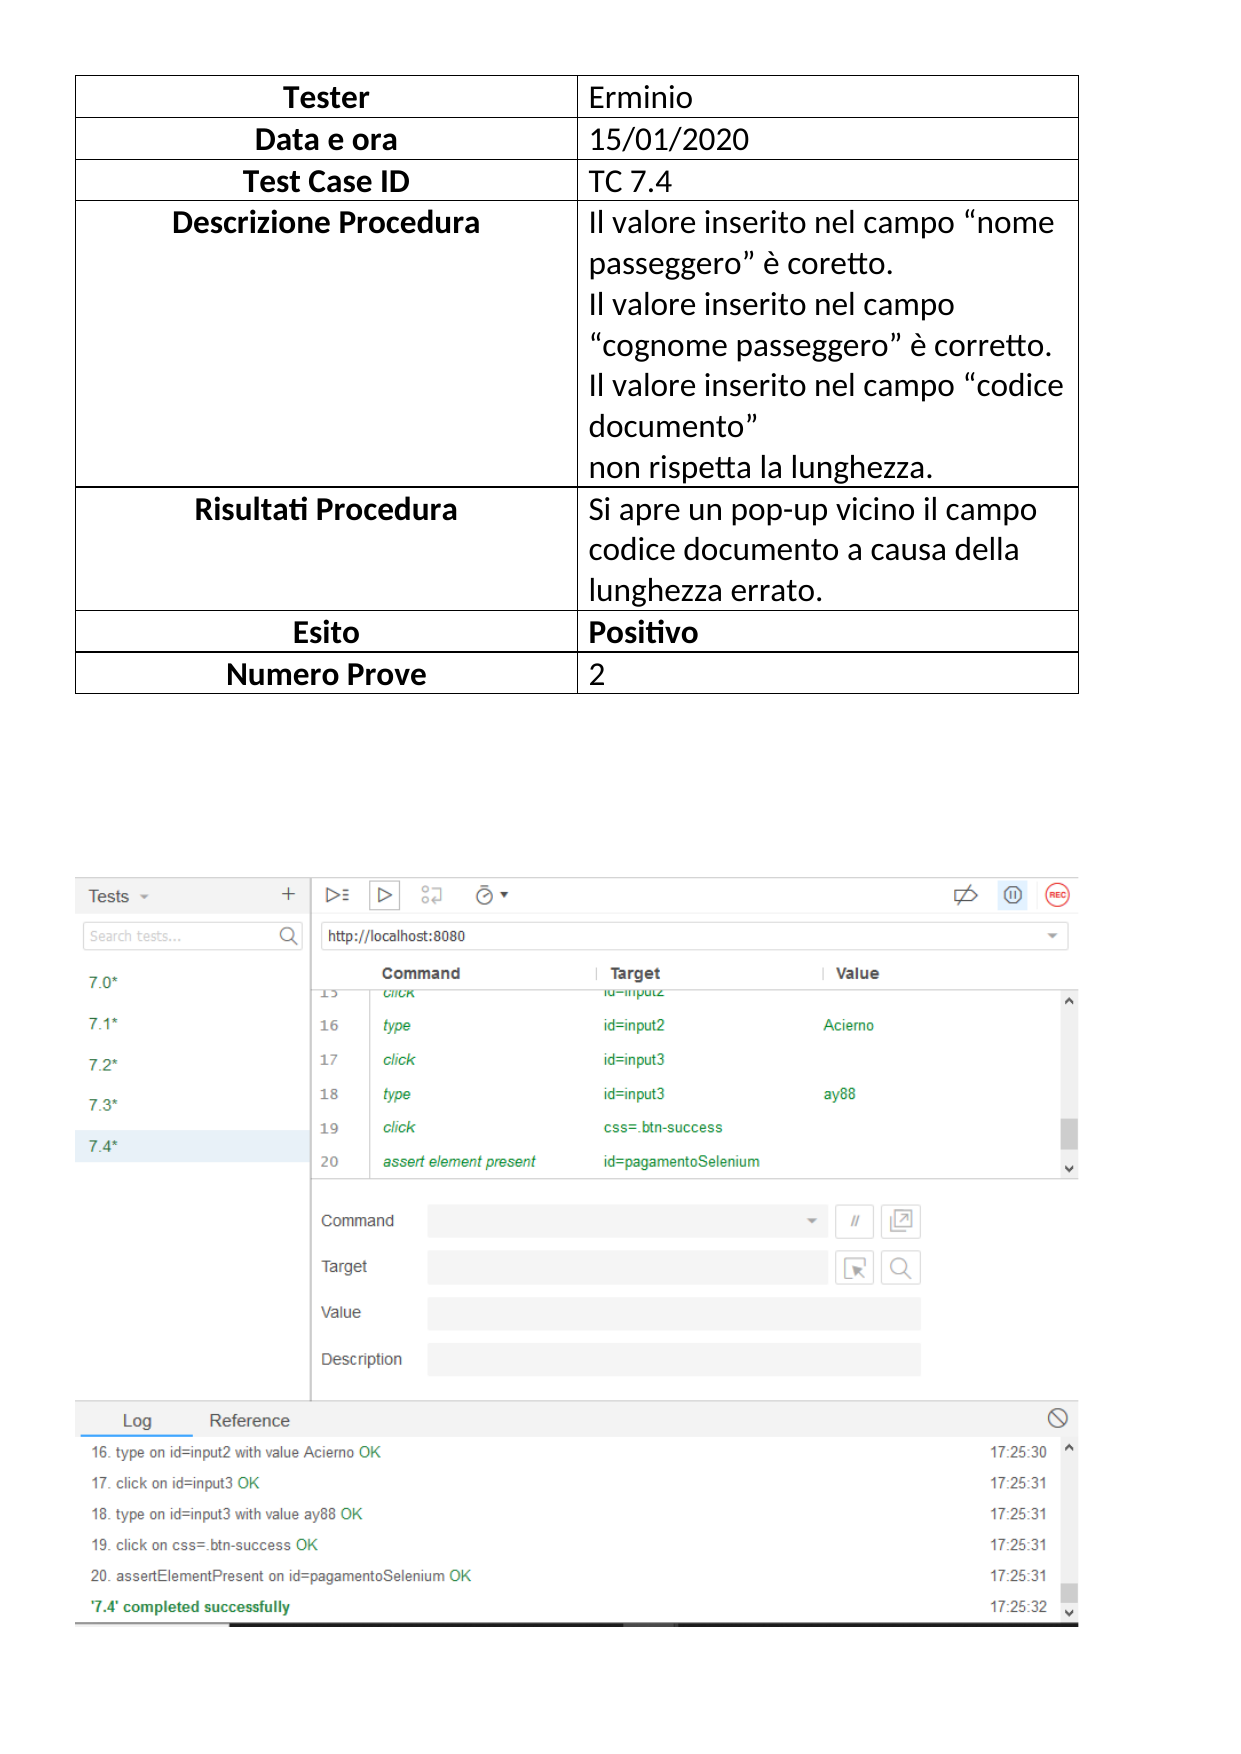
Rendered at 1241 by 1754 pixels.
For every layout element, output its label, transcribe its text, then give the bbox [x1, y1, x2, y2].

table_cell Esito [76, 611, 577, 651]
table_cell Positivo [578, 611, 1078, 651]
table_cell Il valore inserito nel campo “nome passeggero” è coretto. Il valore inserito nel campo “cognome passeggero” è corretto. Il valore inserito nel campo “codice documento” non rispetta la lunghezza. [578, 201, 1078, 486]
table_cell Data e ora [76, 118, 577, 158]
table_cell Descrizione Procedura [76, 201, 577, 486]
table_cell Numero Prove [76, 653, 577, 693]
table_cell Si apre un pop-up vicino il campo codice documento a causa della lunghezza errato. [578, 488, 1078, 610]
table_cell TC 7.4 [578, 160, 1078, 200]
table_cell 15/01/2020 [578, 118, 1078, 158]
table_cell 2 [578, 653, 1078, 693]
picture [75, 876, 1079, 1627]
table_header Tester [76, 76, 577, 117]
table_header Erminio [578, 76, 1078, 117]
table_cell Test Case ID [76, 160, 577, 200]
table_cell Risultati Procedura [76, 488, 577, 610]
